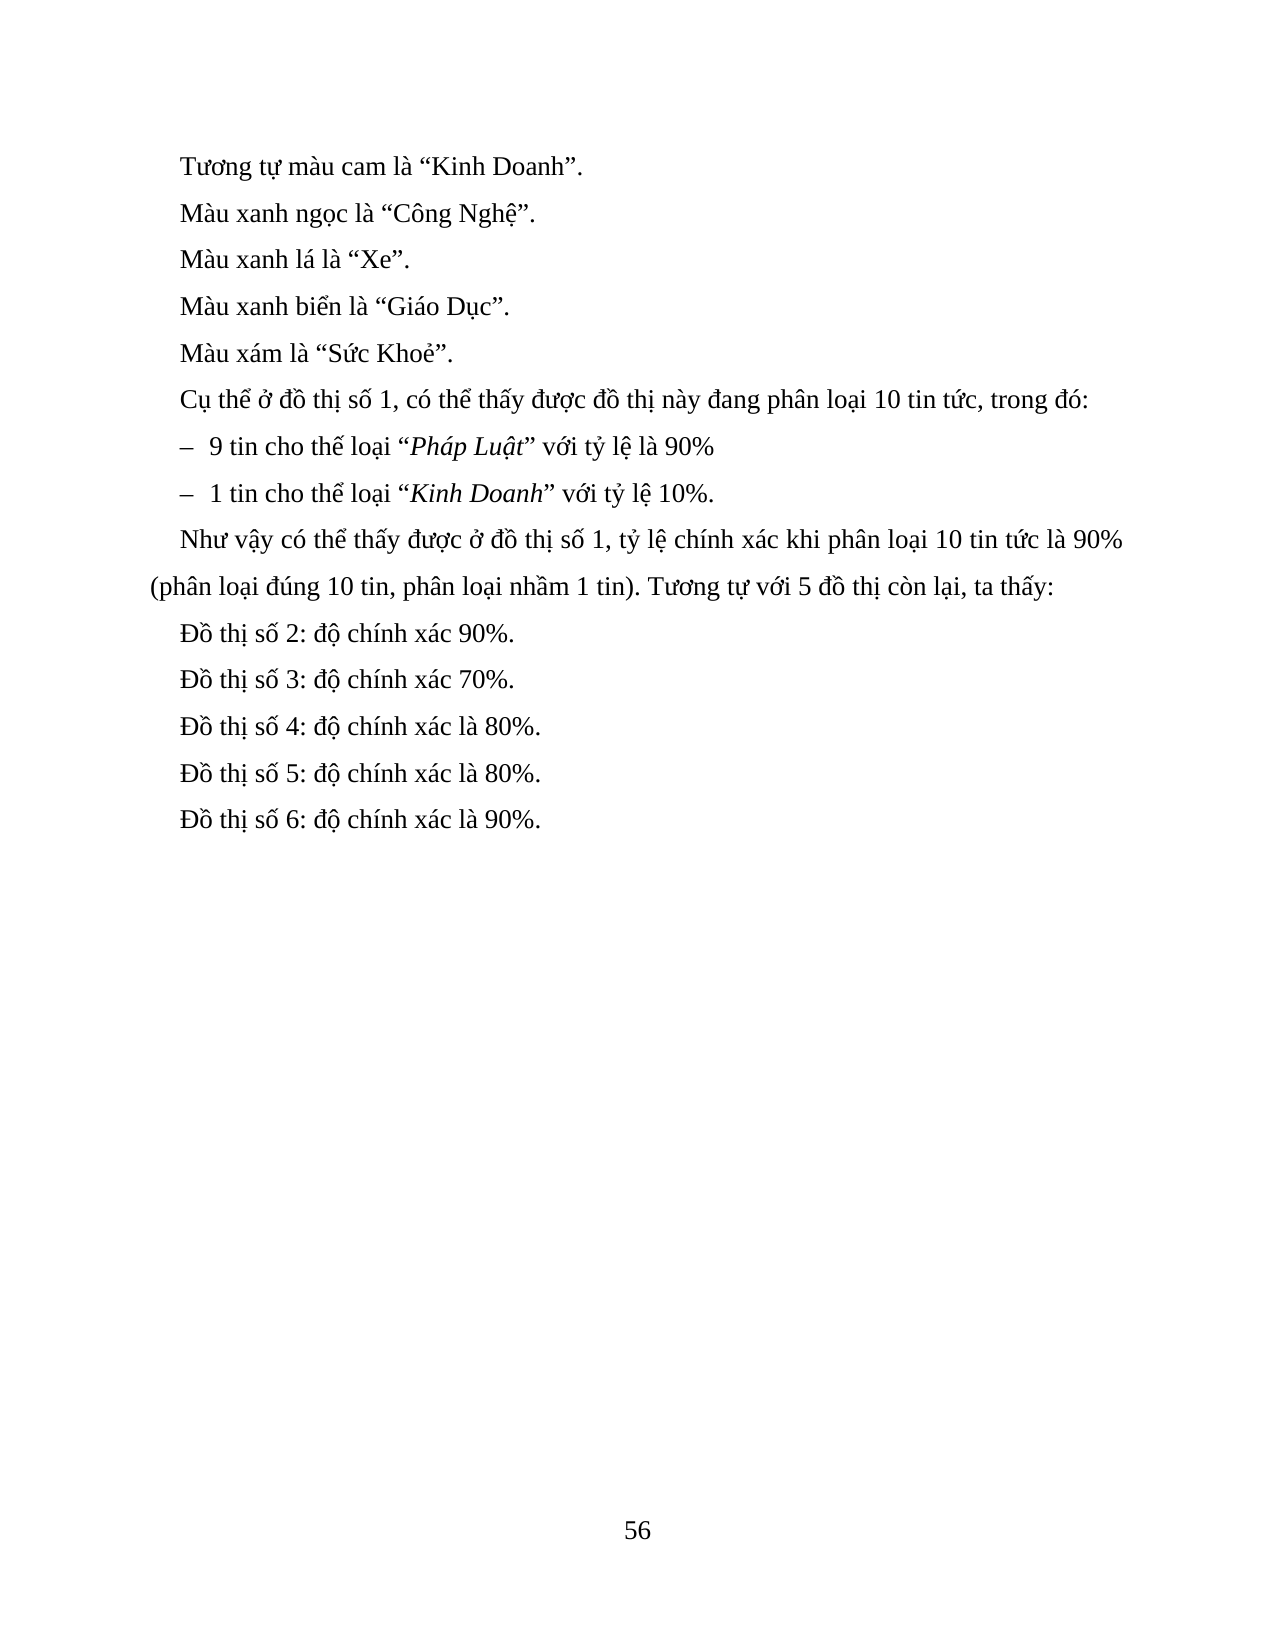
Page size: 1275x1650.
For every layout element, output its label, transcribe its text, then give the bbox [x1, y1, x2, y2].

list 9 tin cho thế loại “Pháp Luật” với tỷ lệ là 90% [179, 430, 1125, 461]
list Màu xanh biển là “Giáo Dục”. [150, 290, 1125, 321]
list Đồ thị số 5: độ chính xác là 80%. [150, 757, 1125, 788]
list Màu xám là “Sức Khoẻ”. [150, 337, 1125, 368]
list Đồ thị số 3: độ chính xác 70%. [150, 663, 1125, 694]
list Đồ thị số 4: độ chính xác là 80%. [150, 710, 1125, 741]
list Đồ thị số 6: độ chính xác là 90%. [150, 803, 1125, 834]
list Đồ thị số 2: độ chính xác 90%. [150, 617, 1125, 648]
list Màu xanh ngọc là “Công Nghệ”. [150, 197, 1125, 228]
list Màu xanh lá là “Xe”. [150, 243, 1125, 274]
list Cụ thể ở đồ thị số 1, có thể thấy được đồ thị này đang phân loại 10 tin tức, trong đó: [150, 383, 1125, 414]
list Tương tự màu cam là “Kinh Doanh”. [150, 150, 1125, 181]
list Như vậy có thể thấy được ở đồ thị số 1, tỷ lệ chính xác khi phân loại 10 tin tức là 90% (phân loại đúng 10 tin, phân loại nhầm 1 tin). Tương tự với 5 đồ thị còn lại, ta thấy: [150, 523, 1125, 601]
list 1 tin cho thể loại “Kinh Doanh” với tỷ lệ 10%. [179, 477, 1125, 508]
